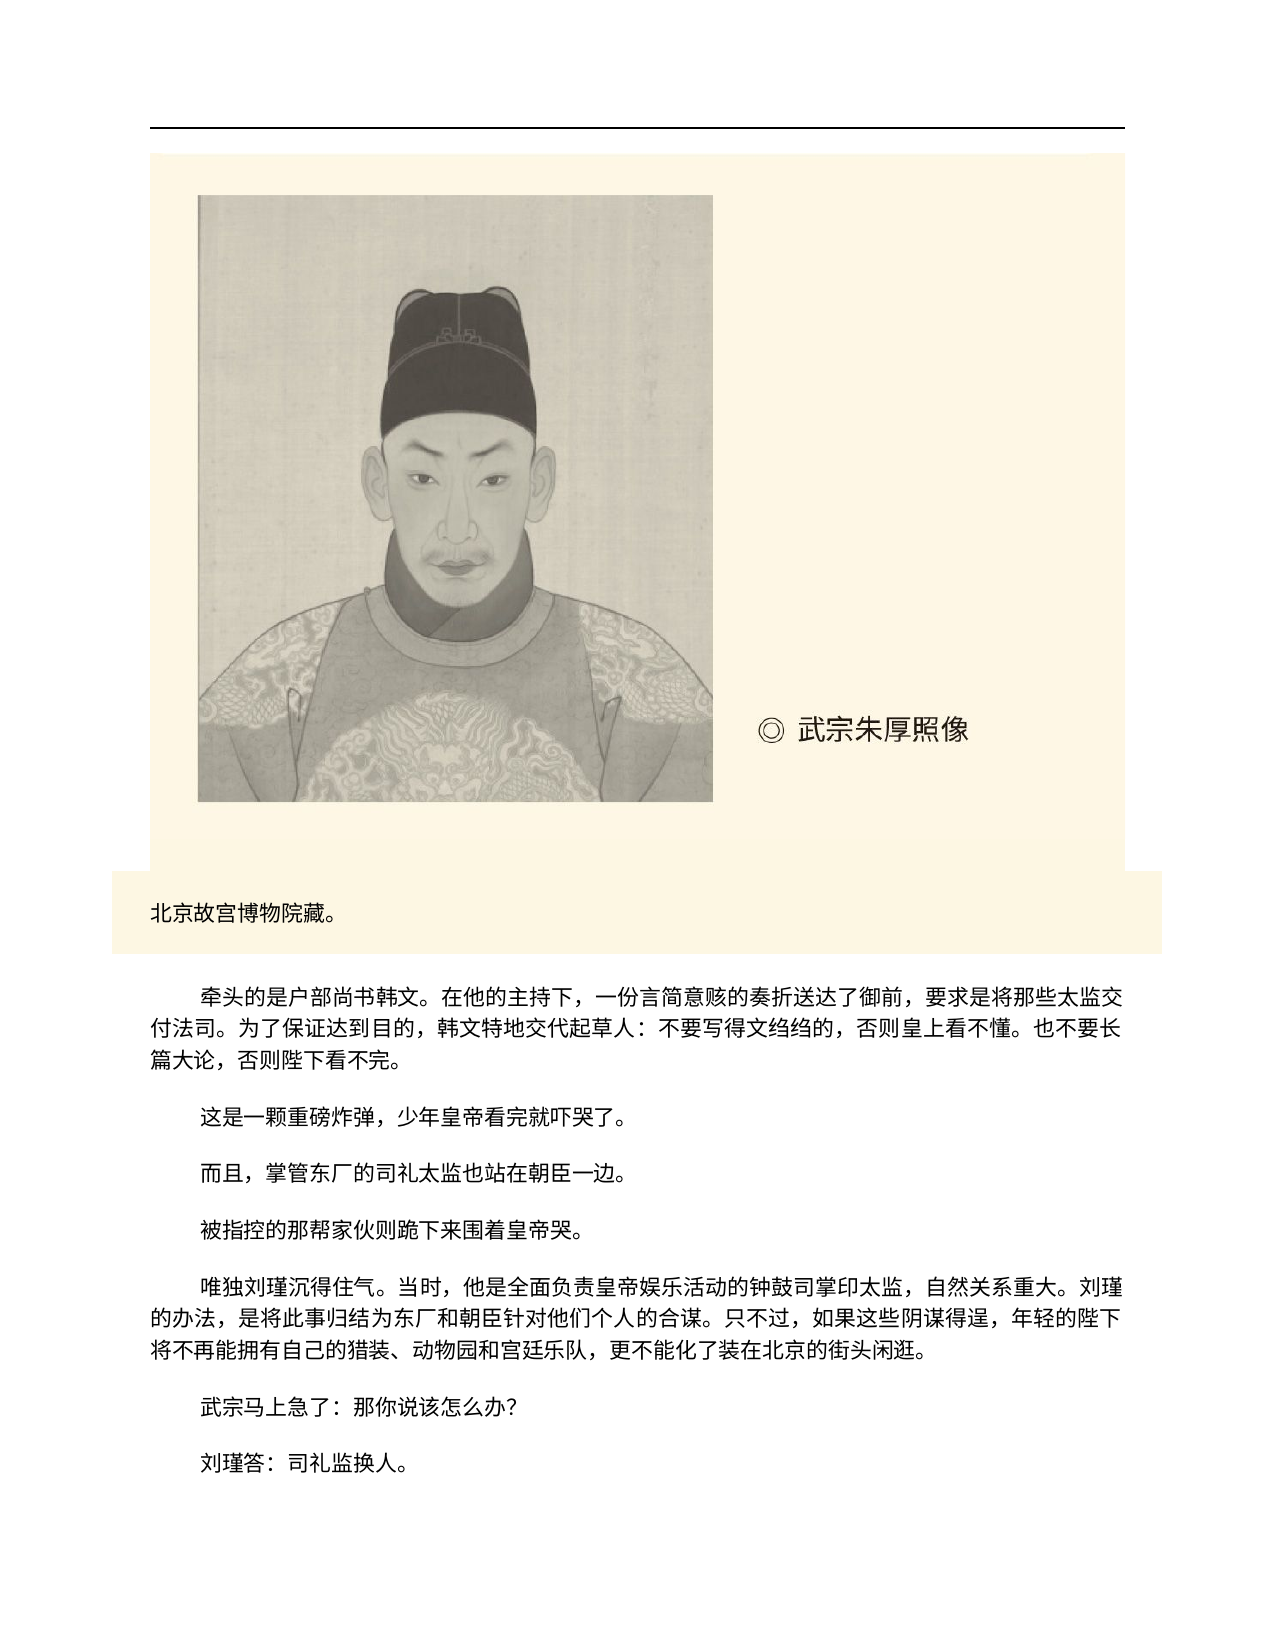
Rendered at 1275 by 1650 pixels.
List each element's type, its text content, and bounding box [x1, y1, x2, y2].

picture [150, 153, 1125, 839]
text 唯独刘瑾沉得住气。当时，他是全面负责皇帝娱乐活动的钟鼓司掌印太监，自然关系重大。刘瑾的办法，是将此事归结为东厂和朝臣针对他们个人的合谋。只不过，如果这些阴谋得逞，年轻的陛下将不再能拥有自己的猎装、动物园和宫廷乐队，更不能化了装在北京的街头闲逛。 [150, 1269, 1125, 1364]
text 被指控的那帮家伙则跪下来围着皇帝哭。 [150, 1213, 1125, 1244]
text 刘瑾答：司礼监换人。 [150, 1446, 1125, 1478]
text 武宗马上急了：那你说该怎么办？ [150, 1389, 1125, 1421]
text 这是一颗重磅炸弹，少年皇帝看完就吓哭了。 [150, 1099, 1125, 1131]
text 北京故宫博物院藏。 [112, 896, 1162, 954]
text 牵头的是户部尚书韩文。在他的主持下，一份言简意赅的奏折送达了御前，要求是将那些太监交付法司。为了保证达到目的，韩文特地交代起草人：不要写得文绉绉的，否则皇上看不懂。也不要长篇大论，否则陛下看不完。 [150, 979, 1125, 1074]
text 而且，掌管东厂的司礼太监也站在朝臣一边。 [150, 1156, 1125, 1188]
